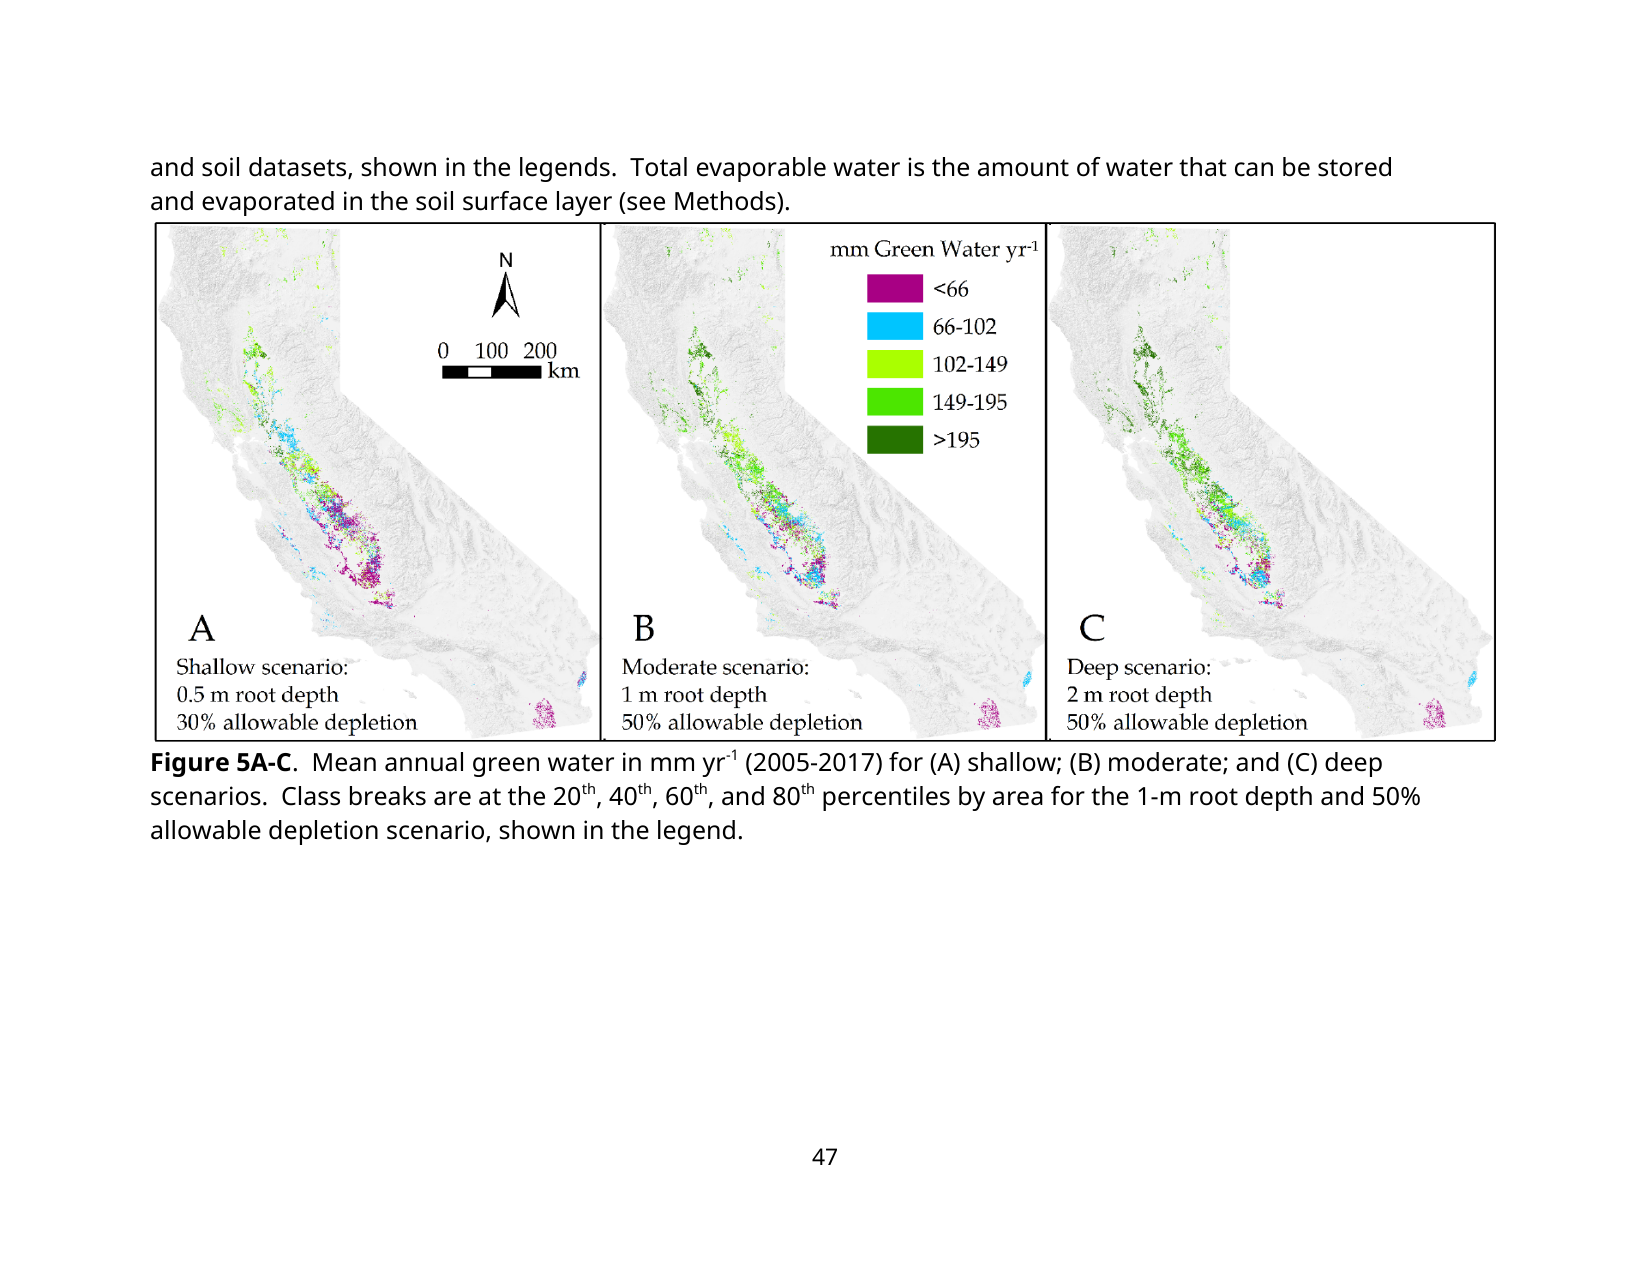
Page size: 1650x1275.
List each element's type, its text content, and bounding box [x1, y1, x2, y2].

text Figure 5A-C. Mean annual green water in mm yr-1 (2005-2017) for (A) shallow; (B) moderate; and (C) deep scenarios. Class breaks are at the 20th, 40th, 60th, and 80th percentiles by area for the 1-m root depth and 50% allowable depletion scenario, shown in the legend. [150, 745, 1500, 846]
picture [150, 218, 1500, 745]
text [150, 150, 1406, 218]
